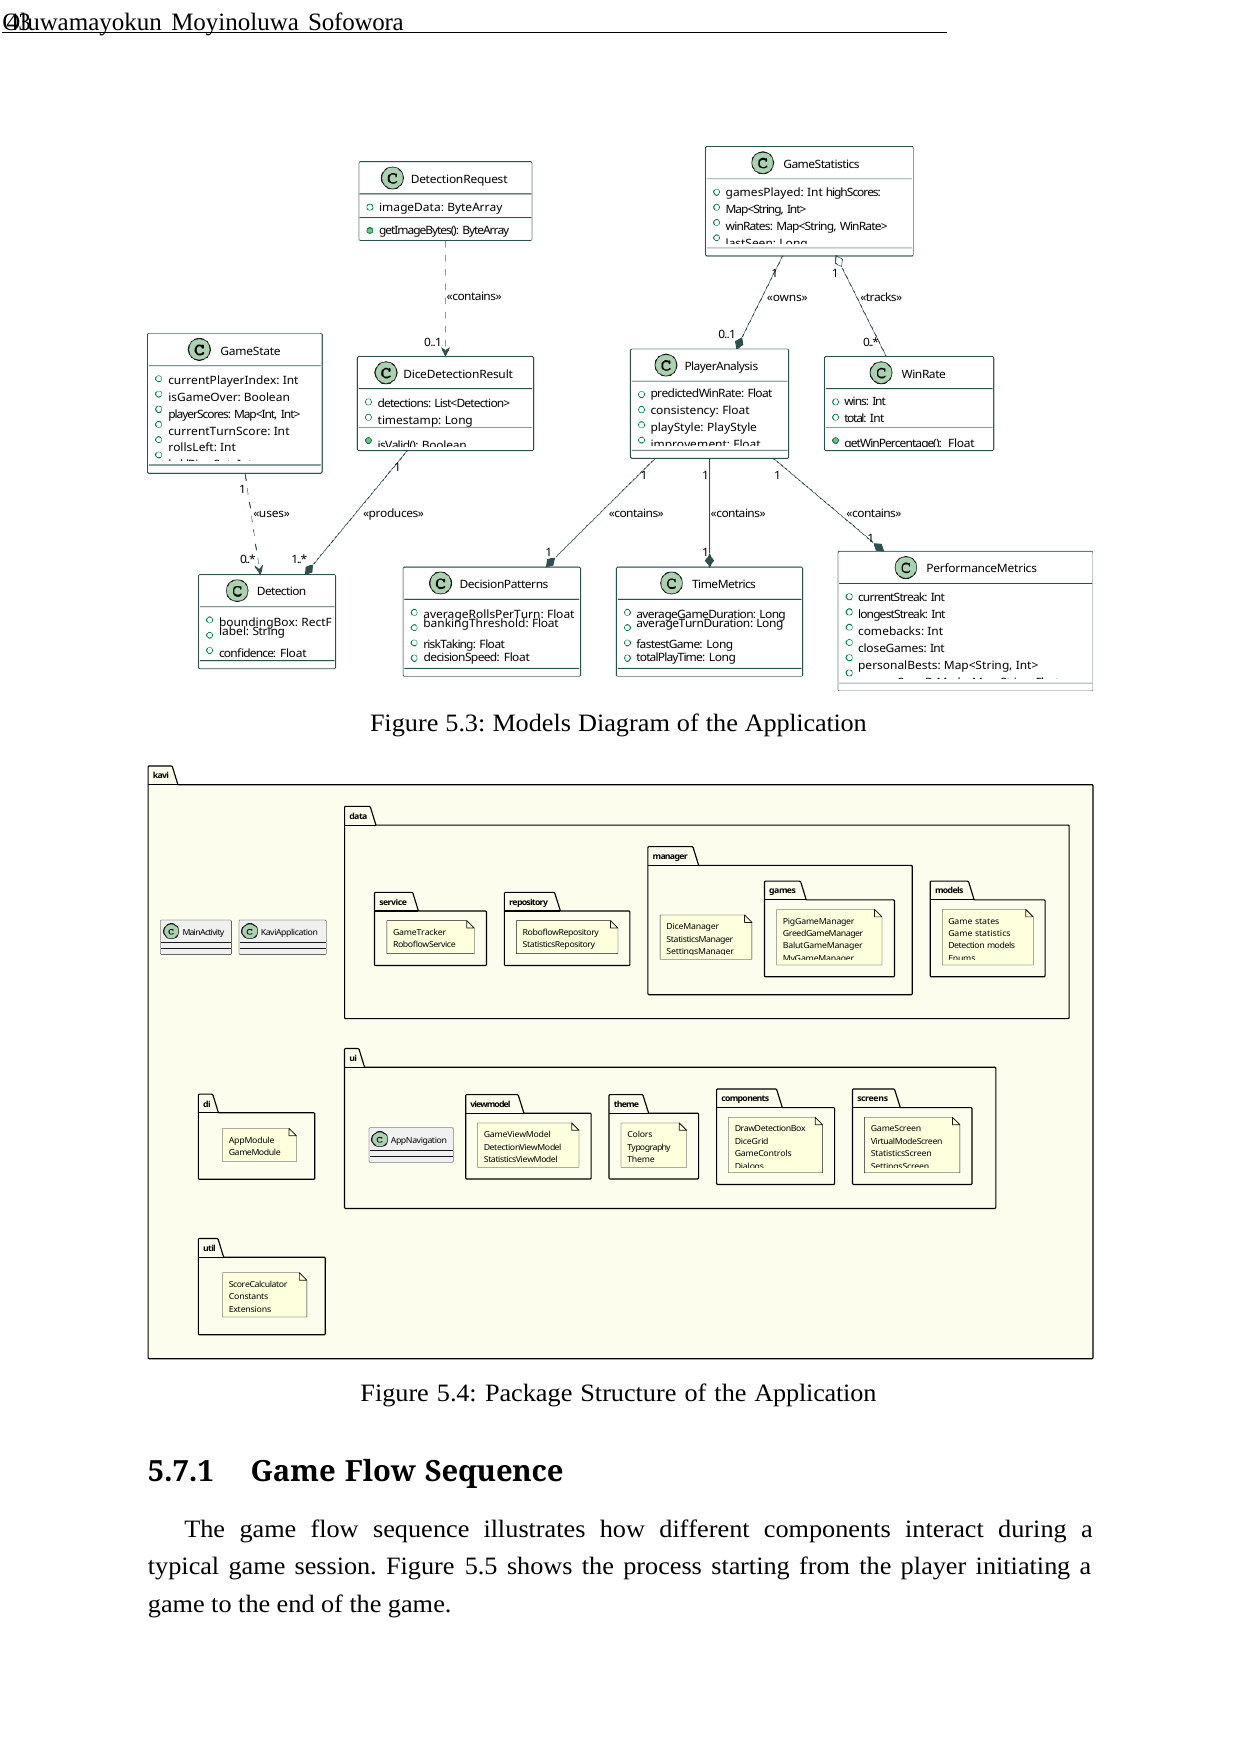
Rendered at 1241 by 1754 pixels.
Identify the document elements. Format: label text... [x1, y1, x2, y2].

picture [163, 923, 179, 939]
picture [147, 146, 1093, 691]
picture [241, 923, 258, 939]
subtitle Game Flow Sequence [148, 1450, 1240, 1490]
text Figure 5.3: Models Diagram of the Application [370, 708, 1240, 737]
text The game flow sequence illustrates how different components interact during a typical game session. Figure 5.5 shows the process starting from the player initiating a game to the end of the game. [148, 1514, 1093, 1617]
text Figure 5.4: Package Structure of the Application [360, 781, 1240, 1407]
